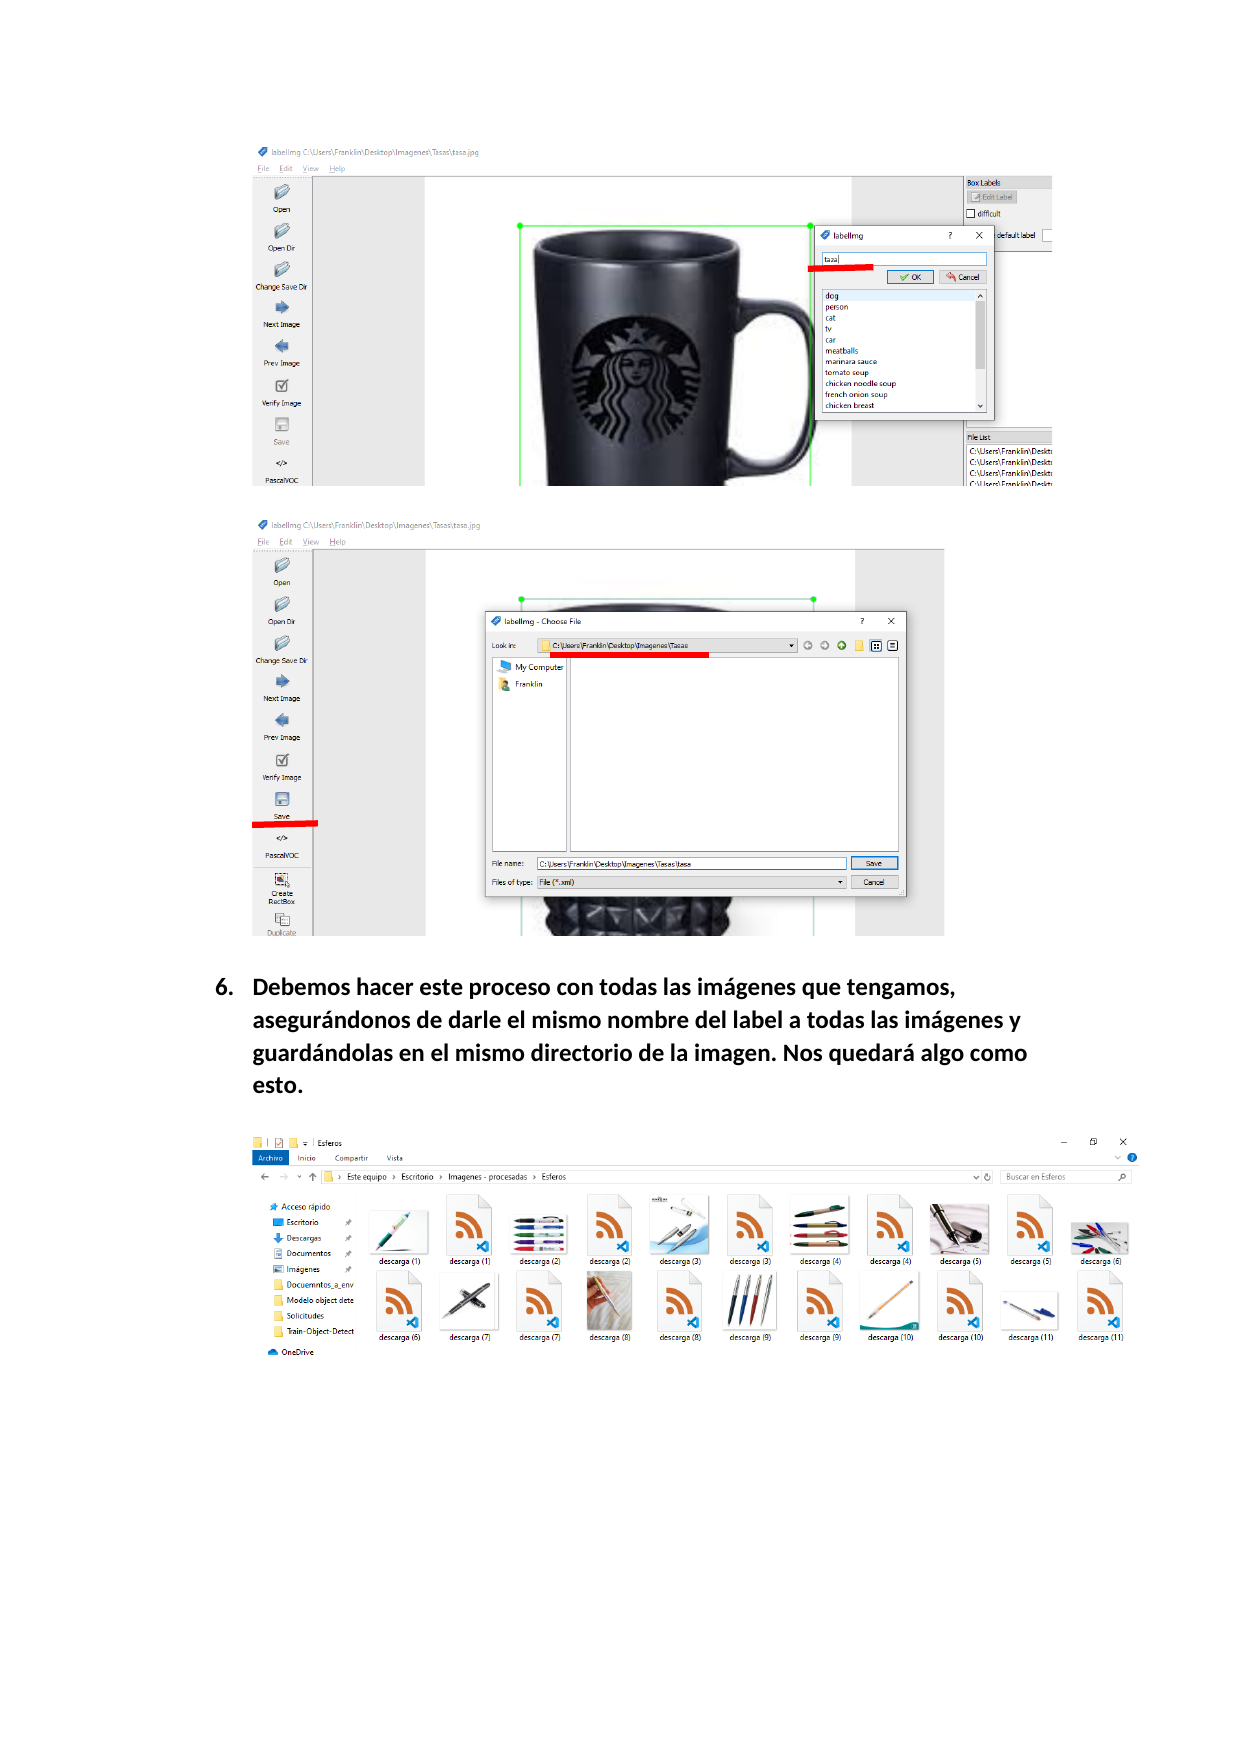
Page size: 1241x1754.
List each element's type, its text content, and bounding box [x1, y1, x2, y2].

picture [252, 520, 945, 936]
picture [252, 1135, 1139, 1355]
list Debemos hacer este proceso con todas las imágenes que tengamos, asegurándonos de darle el mismo nombre del label a todas las imágenes y guardándolas en el mismo directorio de la imagen. Nos quedará algo como esto. [215, 971, 1063, 1100]
picture [252, 147, 1053, 486]
